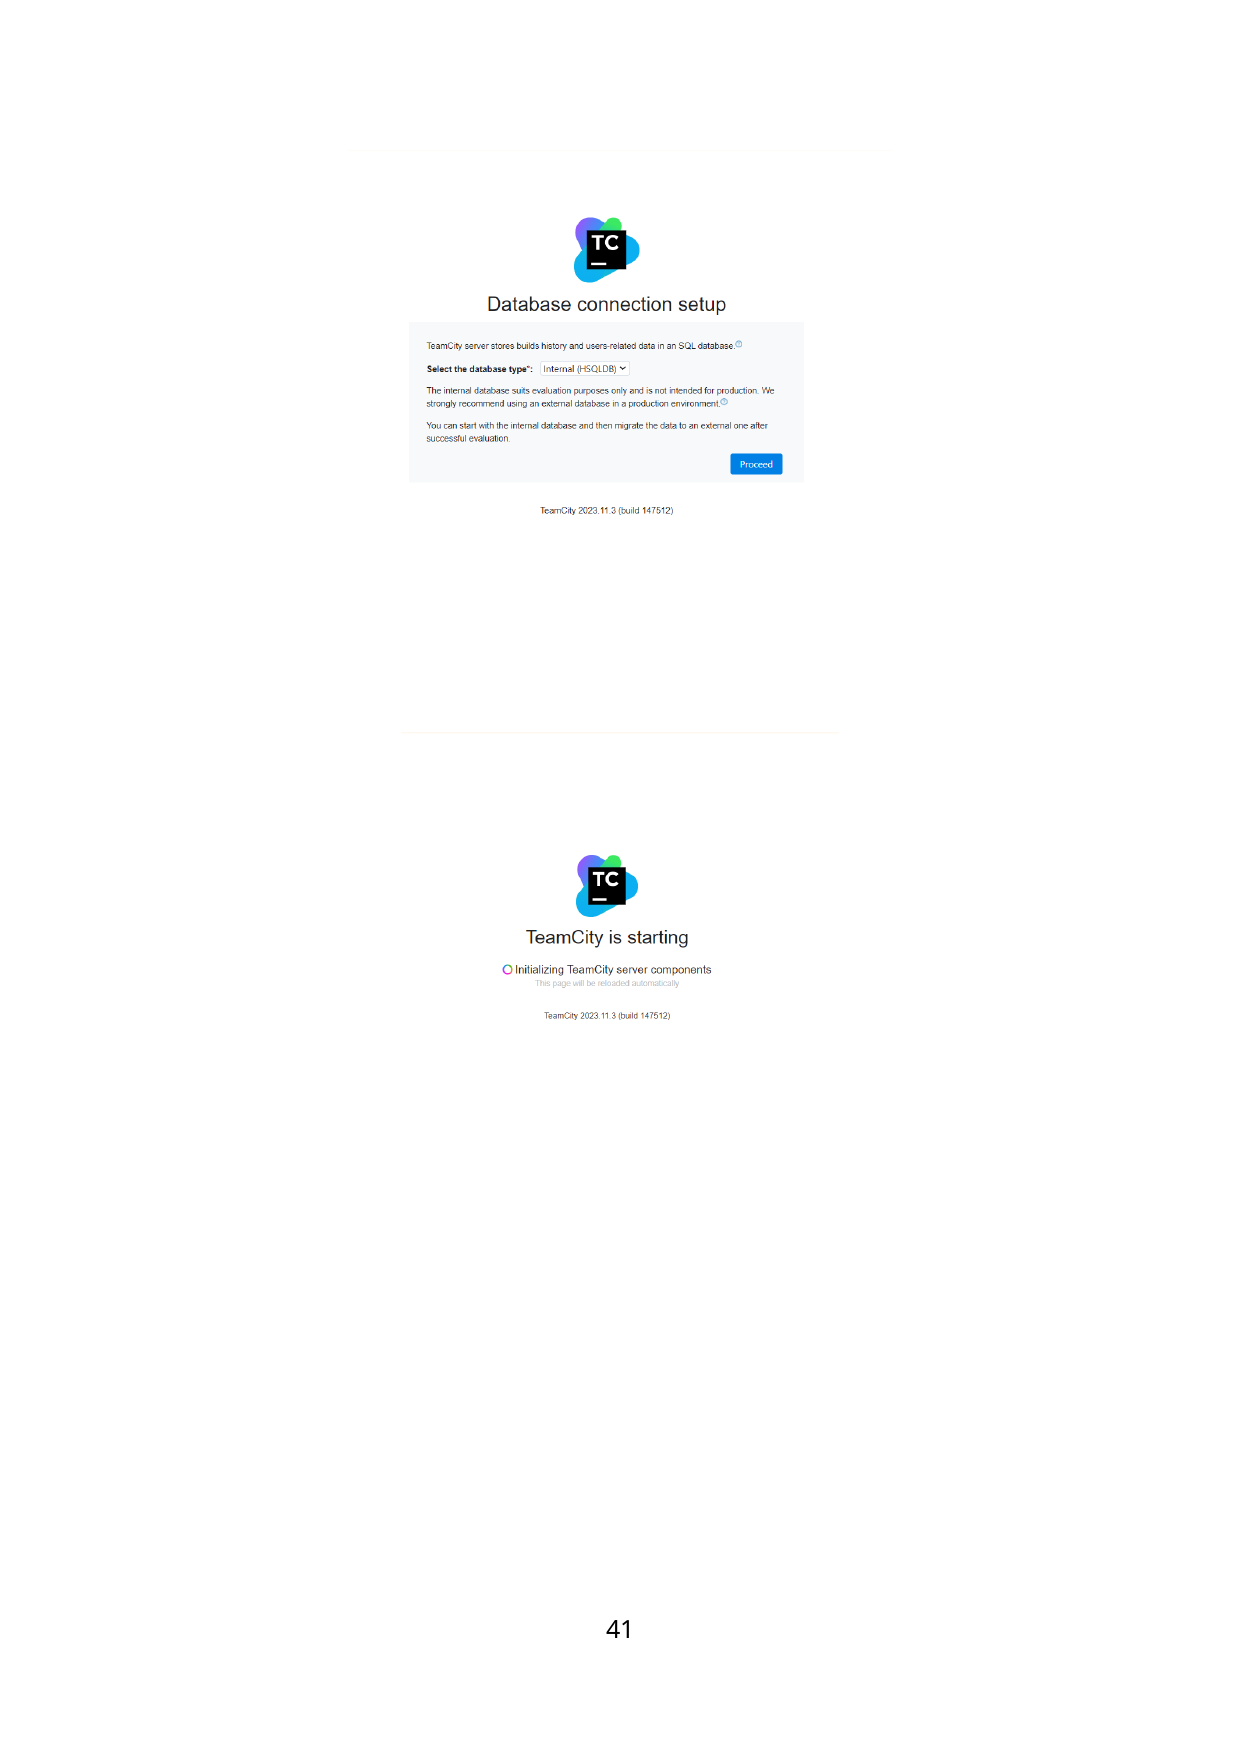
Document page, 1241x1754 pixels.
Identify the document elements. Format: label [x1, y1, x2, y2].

picture [347, 150, 893, 594]
picture [401, 732, 839, 1124]
